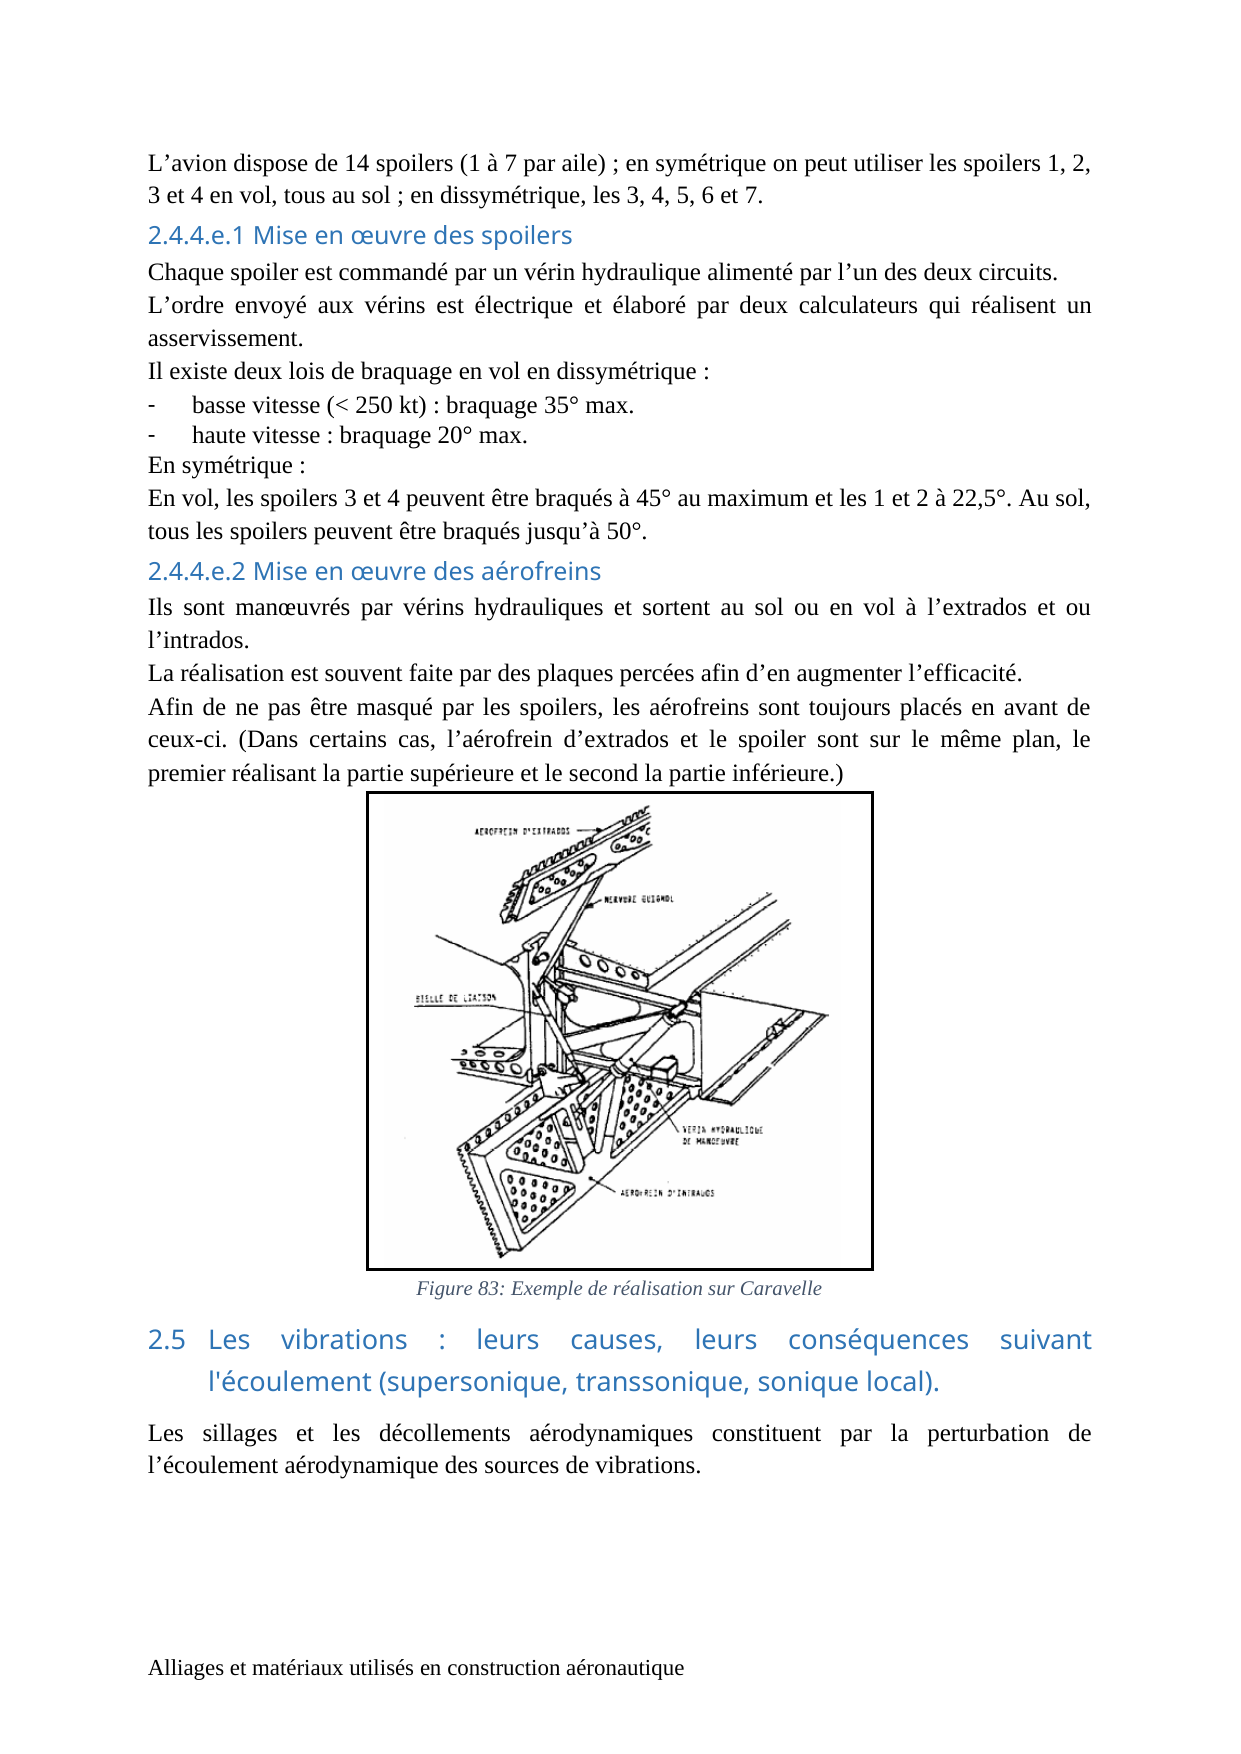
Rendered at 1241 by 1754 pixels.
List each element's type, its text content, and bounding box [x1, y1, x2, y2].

text Figure 83: Exemple de réalisation sur Caravelle [148, 1275, 1093, 1299]
text Les sillages et les décollements aérodynamiques constituent par la perturbation de l’écoulement aérodynamique des sources de vibrations. [148, 1418, 1093, 1479]
text En vol, les spoilers 3 et 4 peuvent être braqués à 45° au maximum et les 1 et 2 à 22,5°. Au sol, tous les spoilers peuvent être braqués jusqu’à 50°. [148, 483, 1093, 545]
text Il existe deux lois de braquage en vol en dissymétrique : [148, 356, 1093, 385]
text La réalisation est souvent faite par des plaques percées afin d’en augmenter l’efficacité. [148, 658, 1093, 687]
text haute vitesse : braquage 20° max. [148, 419, 1093, 450]
text Afin de ne pas être masqué par les spoilers, les aérofreins sont toujours placés en avant de ceux-ci. (Dans certains cas, l’aérofrein d’extrados et le spoiler sont sur le même plan, le premier réalisant la partie supérieure et le second la partie inférieure.) [148, 692, 1093, 786]
text Chaque spoiler est commandé par un vérin hydraulique alimenté par l’un des deux circuits. [148, 257, 1093, 286]
text basse vitesse (< 250 kt) : braquage 35° max. [148, 389, 1093, 419]
subtitle Les vibrations : leurs causes, leurs conséquences suivant l'écoulement (supersonique, transsonique, sonique local). [148, 1320, 1093, 1399]
subtitle Mise en œuvre des aérofreins [148, 553, 1093, 587]
text Ils sont manœuvrés par vérins hydrauliques et sortent au sol ou en vol à l’extrados et ou l’intrados. [148, 592, 1093, 654]
text En symétrique : [148, 450, 1093, 479]
subtitle Mise en œuvre des spoilers [148, 218, 1093, 252]
text L’ordre envoyé aux vérins est électrique et élaboré par deux calculateurs qui réalisent un asservissement. [148, 290, 1093, 352]
text L’avion dispose de 14 spoilers (1 à 7 par aile) ; en symétrique on peut utiliser les spoilers 1, 2, 3 et 4 en vol, tous au sol ; en dissymétrique, les 3, 4, 5, 6 et 7. [148, 148, 1093, 209]
